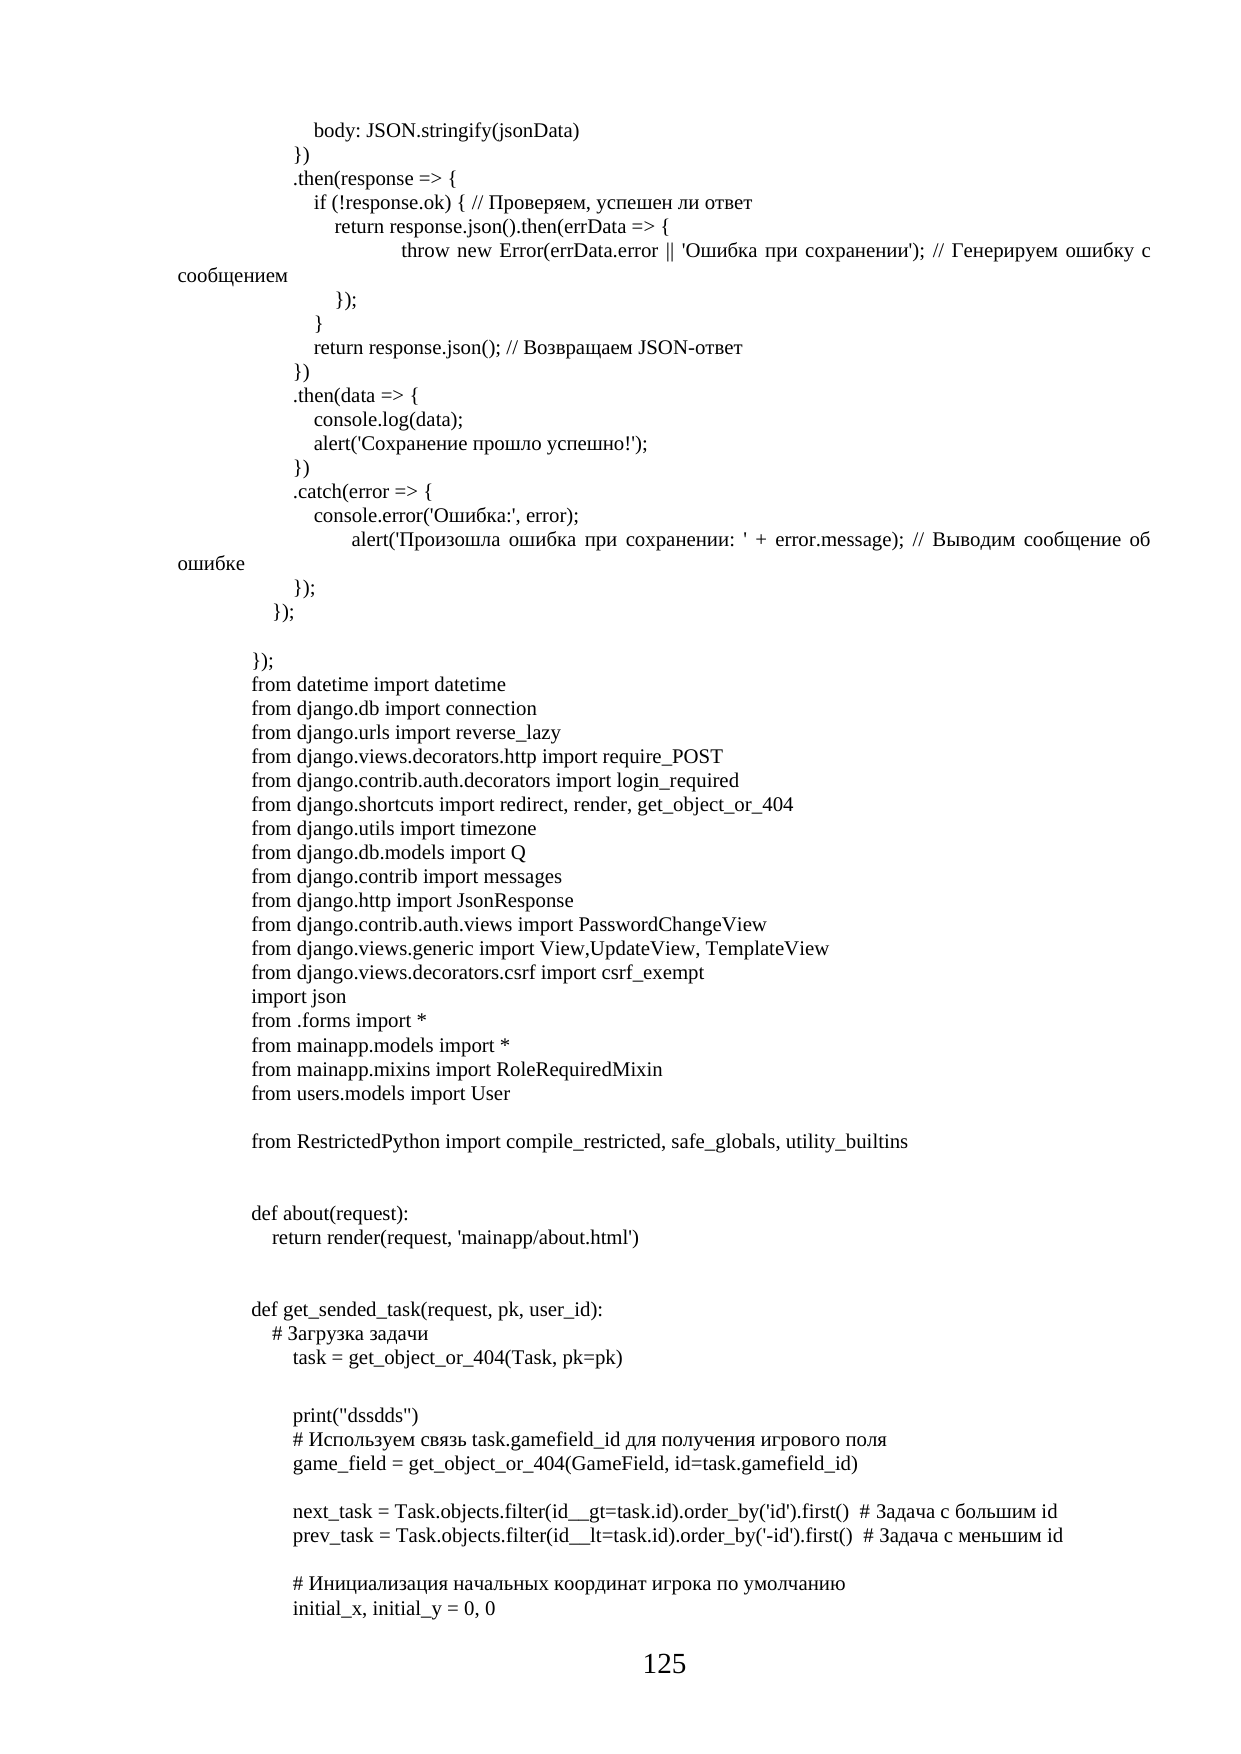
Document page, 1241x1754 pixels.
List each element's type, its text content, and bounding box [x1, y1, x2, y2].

text from django.http import JsonResponse [177, 888, 1152, 912]
text from django.views.generic import View,UpdateView, TemplateView [177, 936, 1152, 960]
text from RestrictedPython import compile_restricted, safe_globals, utility_builtins [177, 1129, 1152, 1153]
text from django.contrib.auth.decorators import login_required [177, 768, 1152, 792]
text from django.views.decorators.csrf import csrf_exempt [177, 960, 1152, 984]
text def about(request): [177, 1201, 1152, 1225]
text from mainapp.models import * [177, 1032, 1152, 1057]
text from users.models import User [177, 1081, 1152, 1105]
text }) [177, 455, 1152, 479]
text console.log(data); [177, 407, 1152, 431]
text # Загрузка задачи [177, 1321, 1152, 1345]
text body: JSON.stringify(jsonData) [177, 118, 1152, 142]
text if (!response.ok) { // Проверяем, успешен ли ответ [177, 190, 1152, 214]
text .catch(error => { [177, 479, 1152, 503]
text print("dssdds") [177, 1403, 1152, 1427]
text throw new Error(errData.error || 'Ошибка при сохранении'); // Генерируем ошибку с сообщением [177, 238, 1152, 287]
text from django.db.models import Q [177, 840, 1152, 864]
text from django.shortcuts import redirect, render, get_object_or_404 [177, 792, 1152, 816]
text from django.utils import timezone [177, 816, 1152, 840]
text alert('Сохранение прошло успешно!'); [177, 431, 1152, 455]
text return response.json(); // Возвращаем JSON-ответ [177, 335, 1152, 359]
text from django.contrib.auth.views import PasswordChangeView [177, 912, 1152, 936]
text .then(response => { [177, 166, 1152, 190]
text }); [177, 575, 1152, 599]
text from datetime import datetime [177, 672, 1152, 696]
text } [177, 311, 1152, 335]
text }) [177, 359, 1152, 383]
text next_task = Task.objects.filter(id__gt=task.id).order_by('id').first() # Задача с большим id [177, 1499, 1152, 1523]
text return response.json().then(errData => { [177, 214, 1152, 238]
text console.error('Ошибка:', error); [177, 503, 1152, 527]
text from mainapp.mixins import RoleRequiredMixin [177, 1057, 1152, 1081]
text from .forms import * [177, 1008, 1152, 1032]
text alert('Произошла ошибка при сохранении: ' + error.message); // Выводим сообщение об ошибке [177, 527, 1152, 575]
text return render(request, 'mainapp/about.html') [177, 1225, 1152, 1249]
text import json [177, 984, 1152, 1008]
text def get_sended_task(request, pk, user_id): [177, 1297, 1152, 1321]
text from django.contrib import messages [177, 864, 1152, 888]
text from django.db import connection [177, 696, 1152, 720]
text # Инициализация начальных координат игрока по умолчанию [177, 1571, 1152, 1595]
text prev_task = Task.objects.filter(id__lt=task.id).order_by('-id').first() # Задача с меньшим id [177, 1523, 1152, 1547]
text }) [177, 142, 1152, 166]
text # Используем связь task.gamefield_id для получения игрового поля [177, 1427, 1152, 1451]
text }); [177, 287, 1152, 311]
text from django.views.decorators.http import require_POST [177, 744, 1152, 768]
text task = get_object_or_404(Task, pk=pk) [177, 1345, 1152, 1369]
text initial_x, initial_y = 0, 0 [177, 1595, 1152, 1619]
text game_field = get_object_or_404(GameField, id=task.gamefield_id) [177, 1451, 1152, 1475]
text }); [177, 647, 1152, 672]
text .then(data => { [177, 383, 1152, 407]
text from django.urls import reverse_lazy [177, 720, 1152, 744]
text }); [177, 599, 1152, 623]
